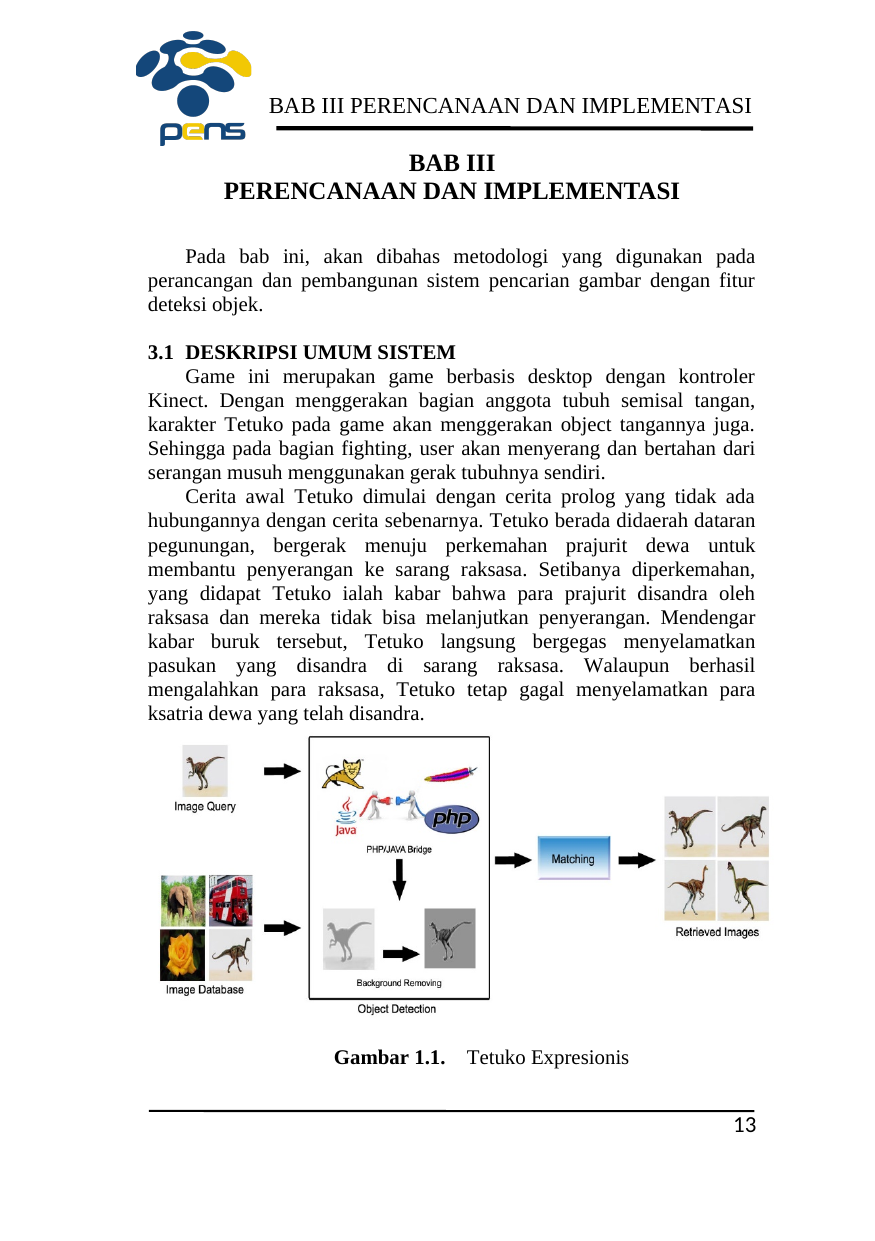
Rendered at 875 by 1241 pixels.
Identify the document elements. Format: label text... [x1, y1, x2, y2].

text PERENCANAAN DAN IMPLEMENTASI [148, 176, 756, 205]
picture [136, 31, 252, 146]
text Tetuko Expresionis [207, 1045, 756, 1069]
text DESKRIPSI UMUM SISTEM [148, 340, 756, 364]
text Game ini merupakan game berbasis desktop dengan kontroler Kinect. Dengan menggerakan bagian anggota tubuh semisal tangan, karakter Tetuko pada game akan menggerakan object tangannya juga. Sehingga pada bagian fighting, user akan menyerang dan bertahan dari serangan musuh menggunakan gerak tubuhnya sendiri. [148, 364, 756, 484]
text BAB III [148, 148, 756, 176]
picture [147, 725, 783, 1021]
text Cerita awal Tetuko dimulai dengan cerita prolog yang tidak ada hubungannya dengan cerita sebenarnya. Tetuko berada didaerah dataran pegunungan, bergerak menuju perkemahan prajurit dewa untuk membantu penyerangan ke sarang raksasa. Setibanya diperkemahan, yang didapat Tetuko ialah kabar bahwa para prajurit disandra oleh raksasa dan mereka tidak bisa melanjutkan penyerangan. Mendengar kabar buruk tersebut, Tetuko langsung bergegas menyelamatkan pasukan yang disandra di sarang raksasa. Walaupun berhasil mengalahkan para raksasa, Tetuko tetap gagal menyelamatkan para ksatria dewa yang telah disandra. [148, 484, 756, 725]
text Pada bab ini, akan dibahas metodologi yang digunakan pada perancangan dan pembangunan sistem pencarian gambar dengan fitur deteksi objek. [148, 244, 756, 316]
